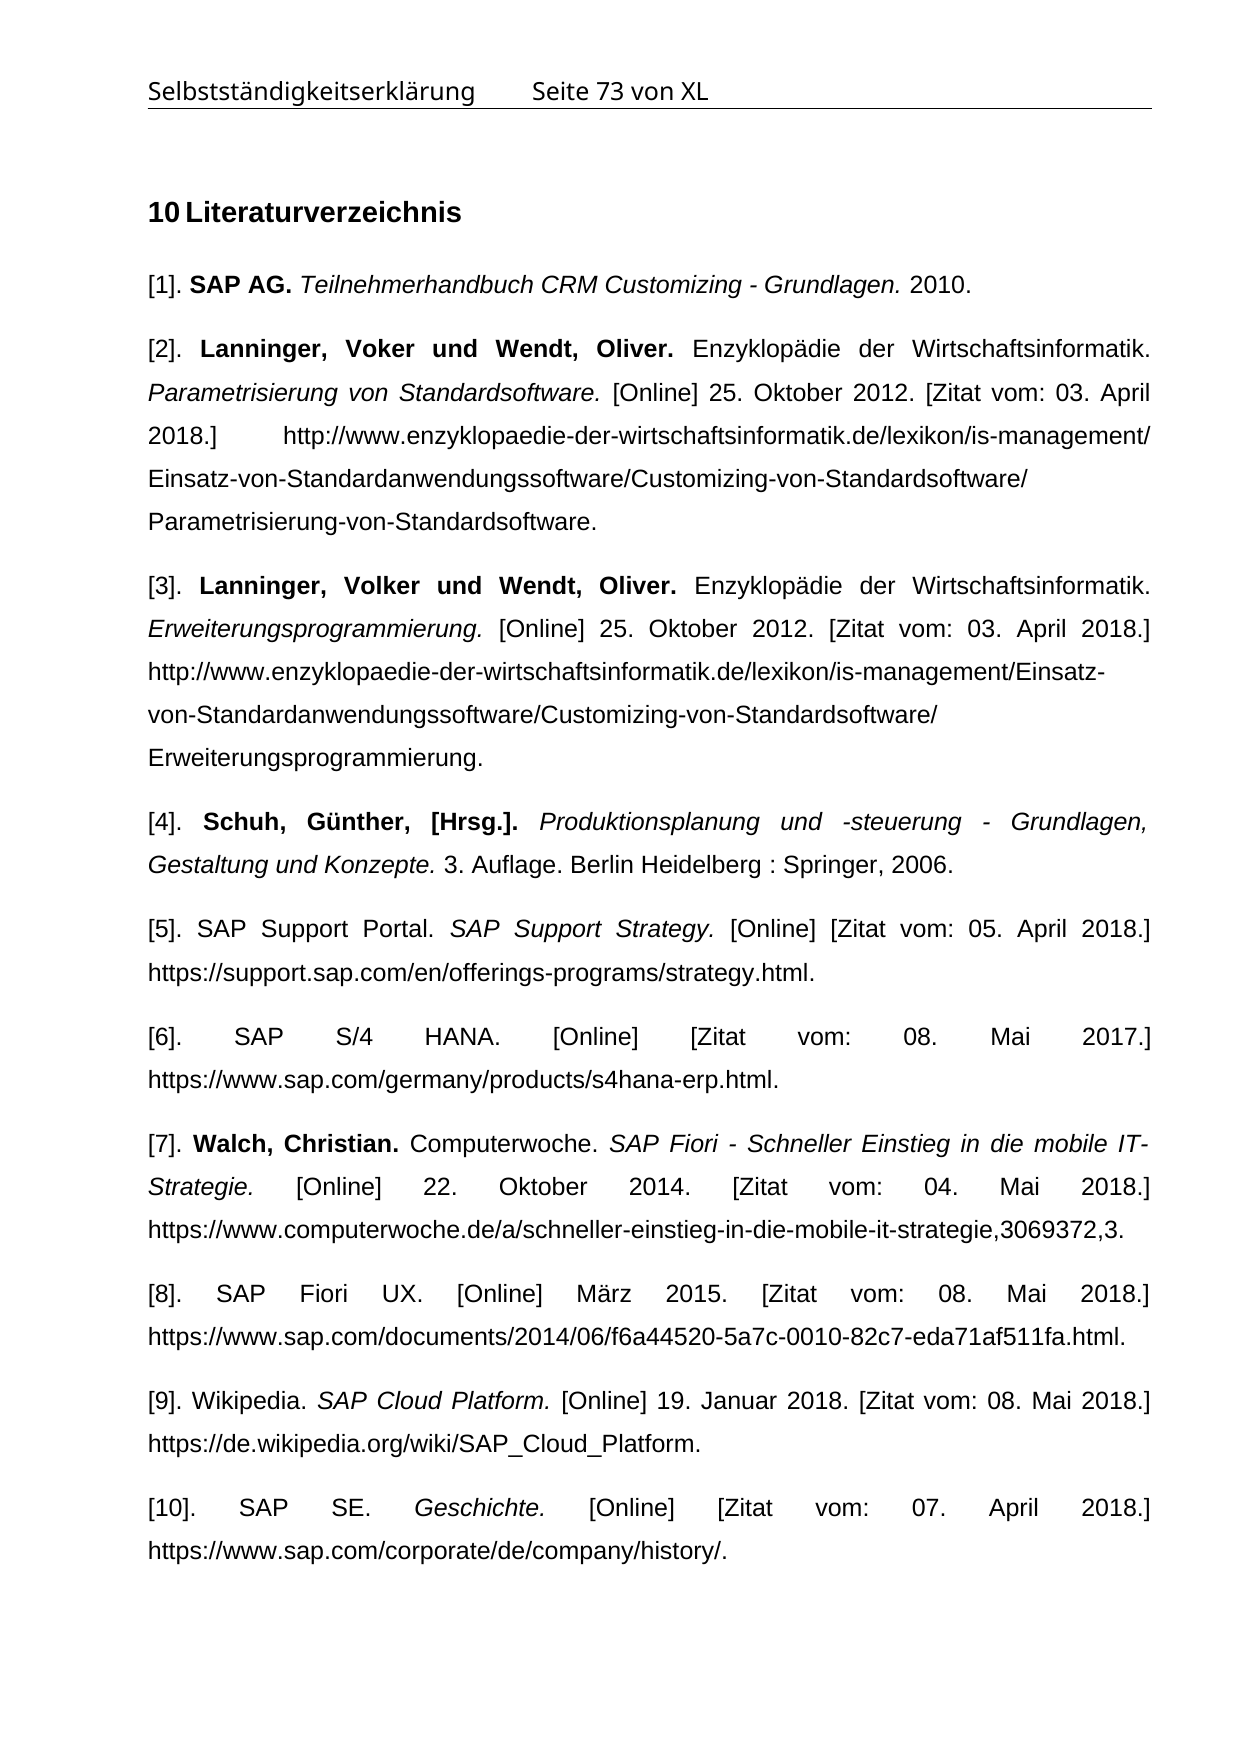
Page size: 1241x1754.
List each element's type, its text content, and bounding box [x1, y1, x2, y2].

text [4]. Schuh, Günther, [Hrsg.]. Produktionsplanung und -steuerung - Grundlagen, Gestaltung und Konzepte. 3. Auflage. Berlin Heidelberg : Springer, 2006. [148, 807, 1152, 879]
text [1]. SAP AG. Teilnehmerhandbuch CRM Customizing - Grundlagen. 2010. [148, 270, 1152, 299]
text [10]. SAP SE. Geschichte. [Online] [Zitat vom: 07. April 2018.] https://www.sap.com/corporate/de/company/history/. [148, 1493, 1152, 1565]
text [5]. SAP Support Portal. SAP Support Strategy. [Online] [Zitat vom: 05. April 2018.] https://support.sap.com/en/offerings-programs/strategy.html. [148, 914, 1152, 986]
text [8]. SAP Fiori UX. [Online] März 2015. [Zitat vom: 08. Mai 2018.] https://www.sap.com/documents/2014/06/f6a44520-5a7c-0010-82c7-eda71af511fa.html. [148, 1279, 1152, 1351]
text [9]. Wikipedia. SAP Cloud Platform. [Online] 19. Januar 2018. [Zitat vom: 08. Mai 2018.] https://de.wikipedia.org/wiki/SAP_Cloud_Platform. [148, 1386, 1152, 1458]
text [2]. Lanninger, Voker und Wendt, Oliver. Enzyklopädie der Wirtschaftsinformatik. Parametrisierung von Standardsoftware. [Online] 25. Oktober 2012. [Zitat vom: 03. April 2018.] http://www.enzyklopaedie-der-wirtschaftsinformatik.de/lexikon/is-management/Einsatz-von-Standardanwendungssoftware/Customizing-von-Standardsoftware/Parametrisierung-von-Standardsoftware. [148, 334, 1152, 536]
text [7]. Walch, Christian. Computerwoche. SAP Fiori - Schneller Einstieg in die mobile IT-Strategie. [Online] 22. Oktober 2014. [Zitat vom: 04. Mai 2018.] https://www.computerwoche.de/a/schneller-einstieg-in-die-mobile-it-strategie,3069372,3. [148, 1128, 1152, 1243]
subtitle Literaturverzeichnis [148, 195, 1152, 229]
text [3]. Lanninger, Volker und Wendt, Oliver. Enzyklopädie der Wirtschaftsinformatik. Erweiterungsprogrammierung. [Online] 25. Oktober 2012. [Zitat vom: 03. April 2018.] http://www.enzyklopaedie-der-wirtschaftsinformatik.de/lexikon/is-management/Einsatz-von-Standardanwendungssoftware/Customizing-von-Standardsoftware/Erweiterungsprogrammierung. [148, 571, 1152, 772]
text [6]. SAP S/4 HANA. [Online] [Zitat vom: 08. Mai 2017.] https://www.sap.com/germany/products/s4hana-erp.html. [148, 1021, 1152, 1093]
